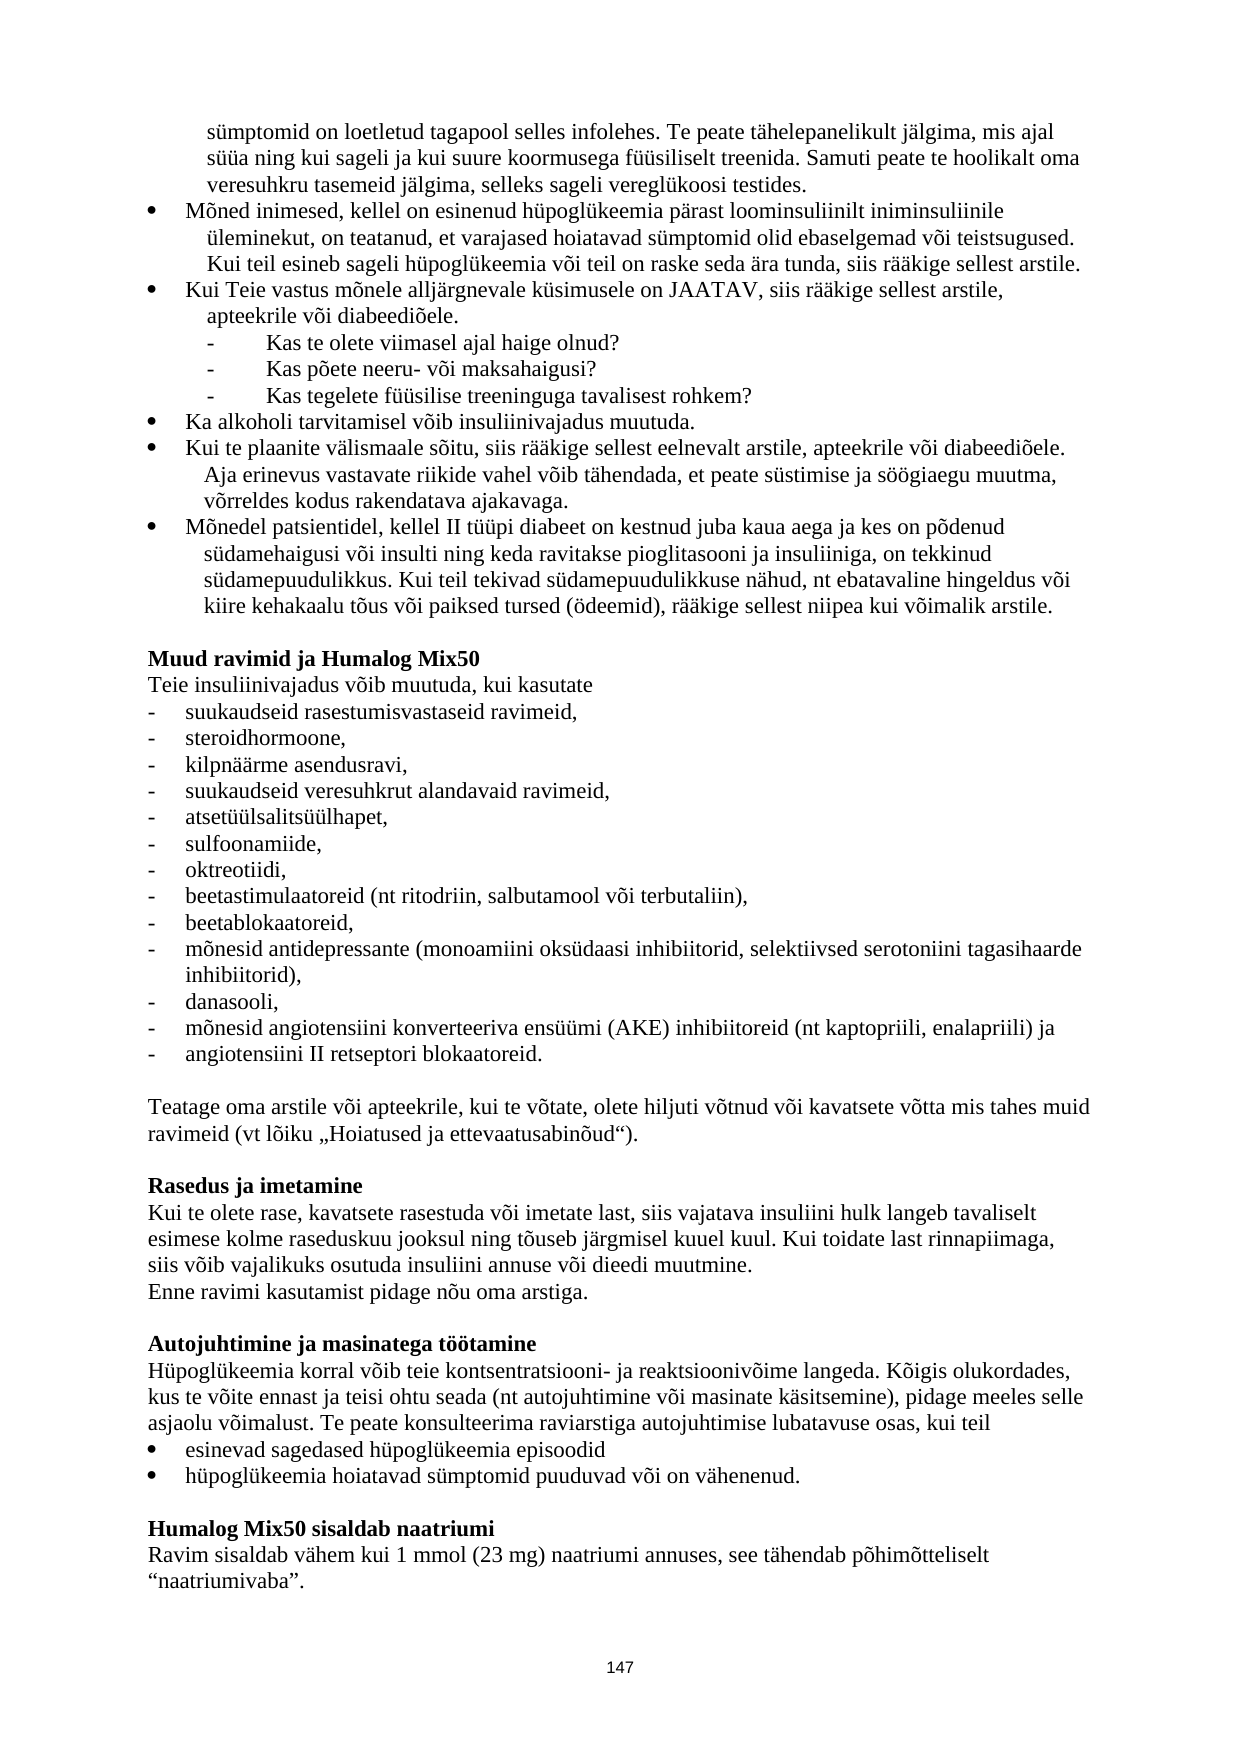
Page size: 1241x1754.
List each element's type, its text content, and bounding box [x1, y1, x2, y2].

list Mõnedel patsientidel, kellel II tüüpi diabeet on kestnud juba kaua aega ja kes on põdenud südamehaigusi või insulti ning keda ravitakse pioglitasooni ja insuliiniga, on tekkinud südamepuudulikkus. Kui teil tekivad südamepuudulikkuse nähud, nt ebatavaline hingeldus või kiire kehakaalu tõus või paiksed tursed (ödeemid), rääkige sellest niipea kui võimalik arstile. [148, 513, 1085, 619]
list steroidhormoone, [148, 724, 1085, 751]
text - Kas tegelete füüsilise treeninguga tavalisest rohkem? [207, 382, 1085, 408]
text - Kas te olete viimasel ajal haige olnud? [207, 329, 1085, 355]
list suukaudseid rasestumisvastaseid ravimeid, [148, 698, 1085, 724]
list suukaudseid veresuhkrut alandavaid ravimeid, [148, 777, 1085, 803]
list mõnesid angiotensiini konverteeriva ensüümi (AKE) inhibiitoreid (nt kaptopriili, enalapriili) ja [148, 1014, 1085, 1041]
list sulfoonamiide, [148, 830, 1085, 856]
list Kui Teie vastus mõnele alljärgnevale küsimusele on JAATAV, siis rääkige sellest arstile, apteekrile või diabeediõele. [148, 276, 1085, 329]
list Kui te plaanite välismaale sõitu, siis rääkige sellest eelnevalt arstile, apteekrile või diabeediõele. Aja erinevus vastavate riikide vahel võib tähendada, et peate süstimise ja söögiaegu muutma, võrreldes kodus rakendatava ajakavaga. [148, 434, 1085, 513]
list angiotensiini II retseptori blokaatoreid. [148, 1041, 1085, 1067]
list danasooli, [148, 988, 1085, 1014]
list Humalog Mix50 sisaldab naatriumi [148, 1515, 1093, 1541]
list beetablokaatoreid, [148, 909, 1085, 935]
list oktreotiidi, [148, 856, 1085, 882]
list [148, 118, 1085, 197]
list mõnesid antidepressante (monoamiini oksüdaasi inhibiitorid, selektiivsed serotoniini tagasihaarde inhibiitorid), [148, 935, 1085, 988]
list hüpoglükeemia hoiatavad sümptomid puuduvad või on vähenenud. [148, 1462, 1067, 1488]
list kilpnäärme asendusravi, [148, 751, 1085, 777]
list Teatage oma arstile või apteekrile, kui te võtate, olete hiljuti võtnud või kavatsete võtta mis tahes muid ravimeid (vt lõiku „Hoiatused ja ettevaatusabinõud“). [148, 1093, 1093, 1146]
list esinevad sagedased hüpoglükeemia episoodid [148, 1436, 1067, 1462]
list atsetüülsalitsüülhapet, [148, 803, 1085, 830]
text Ravim sisaldab vähem kui 1 mmol (23 mg) naatriumi annuses, see tähendab põhimõtteliselt “naatriumivaba”. [148, 1541, 1093, 1594]
list beetastimulaatoreid (nt ritodriin, salbutamool või terbutaliin), [148, 882, 1085, 909]
list Mõned inimesed, kellel on esinenud hüpoglükeemia pärast loominsuliinilt iniminsuliinile üleminekut, on teatanud, et varajased hoiatavad sümptomid olid ebaselgemad või teistsugused. Kui teil esineb sageli hüpoglükeemia või teil on raske seda ära tunda, siis rääkige sellest arstile. [148, 197, 1085, 276]
text - Kas põete neeru- või maksahaigusi? [207, 355, 1085, 382]
list Autojuhtimine ja masinatega töötamine [148, 1330, 1093, 1357]
text Hüpoglükeemia korral võib teie kontsentratsiooni- ja reaktsioonivõime langeda. Kõigis olukordades, kus te võite ennast ja teisi ohtu seada (nt autojuhtimine või masinate käsitsemine), pidage meeles selle asjaolu võimalust. Te peate konsulteerima raviarstiga autojuhtimise lubatavuse osas, kui teil [148, 1357, 1085, 1436]
text Teie insuliinivajadus võib muutuda, kui kasutate [148, 672, 1085, 698]
list Enne ravimi kasutamist pidage nõu oma arstiga. [148, 1278, 1093, 1304]
list Rasedus ja imetamine [148, 1172, 1093, 1199]
list Ka alkoholi tarvitamisel võib insuliinivajadus muutuda. [148, 408, 1085, 434]
text Kui te olete rase, kavatsete rasestuda või imetate last, siis vajatava insuliini hulk langeb tavaliselt esimese kolme raseduskuu jooksul ning tõuseb järgmisel kuuel kuul. Kui toidate last rinnapiimaga, siis võib vajalikuks osutuda insuliini annuse või dieedi muutmine. [148, 1199, 1085, 1278]
list Muud ravimid ja Humalog Mix50 [148, 645, 1093, 672]
